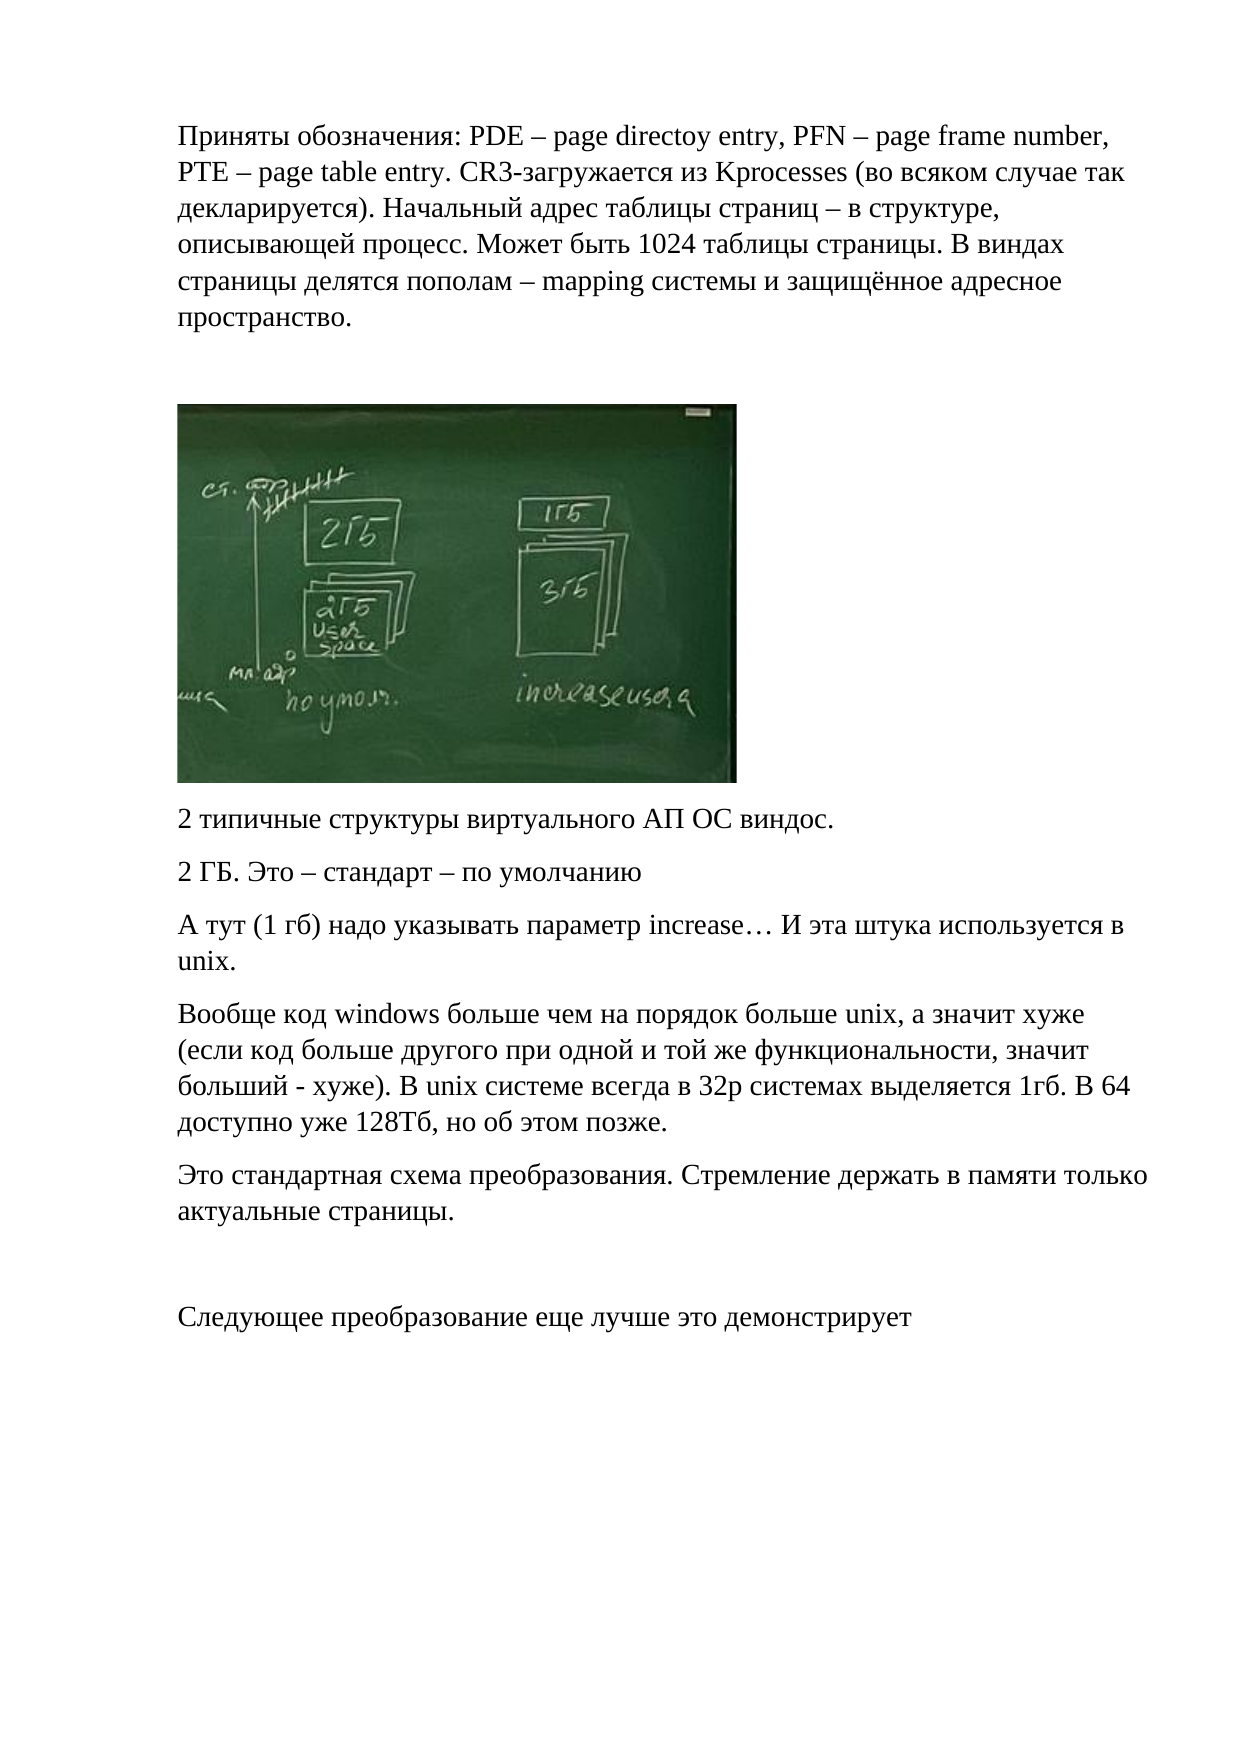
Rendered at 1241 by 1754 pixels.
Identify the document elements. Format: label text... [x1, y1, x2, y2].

text Это стандартная схема преобразования. Стремление держать в памяти только актуальные страницы. [177, 1157, 1152, 1227]
text 2 ГБ. Это – стандарт – по умолчанию [177, 854, 1152, 888]
text Приняты обозначения: PDE – page directoy entry, PFN – page frame number, PTE – page table entry. CR3-загружается из Kprocesses (во всяком случае так декларируется). Начальный адрес таблицы страниц – в структуре, описывающей процесс. Может быть 1024 таблицы страницы. В виндах страницы делятся пополам – mapping системы и защищённое адресное пространство. [177, 118, 1152, 332]
text 2 типичные структуры виртуального АП ОС виндос. [177, 801, 1152, 835]
text Вообще код windows больше чем на порядок больше unix, а значит хуже (если код больше другого при одной и той же функциональности, значит больший - хуже). В unix системе всегда в 32р системах выделяется 1гб. В 64 доступно уже 128Тб, но об этом позже. [177, 996, 1152, 1138]
picture [177, 404, 737, 783]
text Следующее преобразование еще лучше это демонстрирует [177, 1299, 1152, 1333]
text А тут (1 гб) надо указывать параметр increase… И эта штука используется в unix. [177, 907, 1152, 977]
